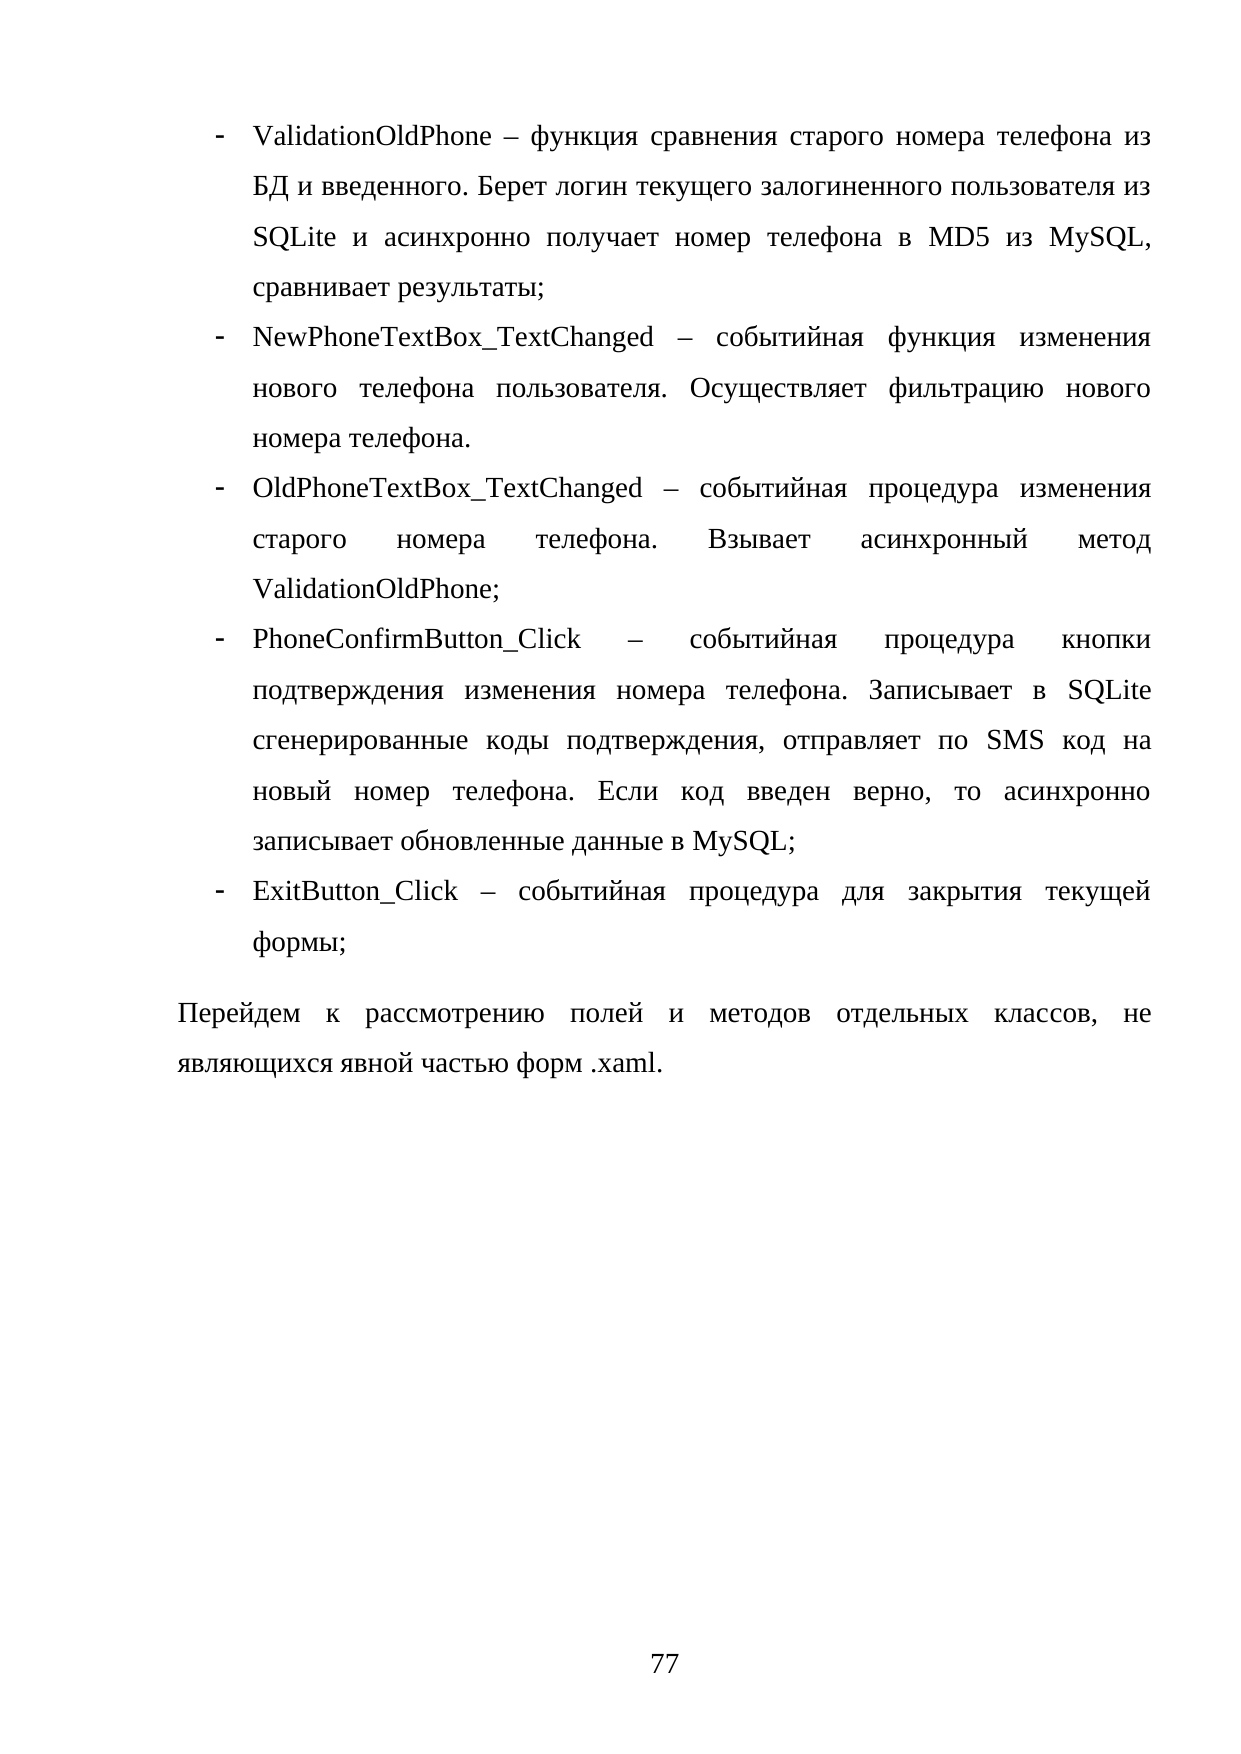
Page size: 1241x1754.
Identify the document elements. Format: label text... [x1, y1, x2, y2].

list NewPhoneTextBox_TextChanged – событийная функция изменения нового телефона пользователя. Осуществляет фильтрацию нового номера телефона. [215, 319, 1152, 454]
list PhoneConfirmButton_Click – событийная процедура кнопки подтверждения изменения номера телефона. Записывает в SQLite сгенерированные коды подтверждения, отправляет по SMS код на новый номер телефона. Если код введен верно, то асинхронно записывает обновленные данные в MySQL; [215, 622, 1152, 856]
list ValidationOldPhone – функция сравнения старого номера телефона из БД и введенного. Берет логин текущего залогиненного пользователя из SQLite и асинхронно получает номер телефона в MD5 из MySQL, сравнивает результаты; [215, 118, 1152, 303]
list ExitButton_Click – событийная процедура для закрытия текущей формы; [215, 873, 1152, 957]
text Перейдем к рассмотрению полей и методов отдельных класcов, не являющихся явной частью форм .xaml. [177, 995, 1152, 1079]
list OldPhoneTextBox_TextChanged – событийная процедура изменения старого номера телефона. Взывает асинхронный метод ValidationOldPhone; [215, 471, 1152, 605]
